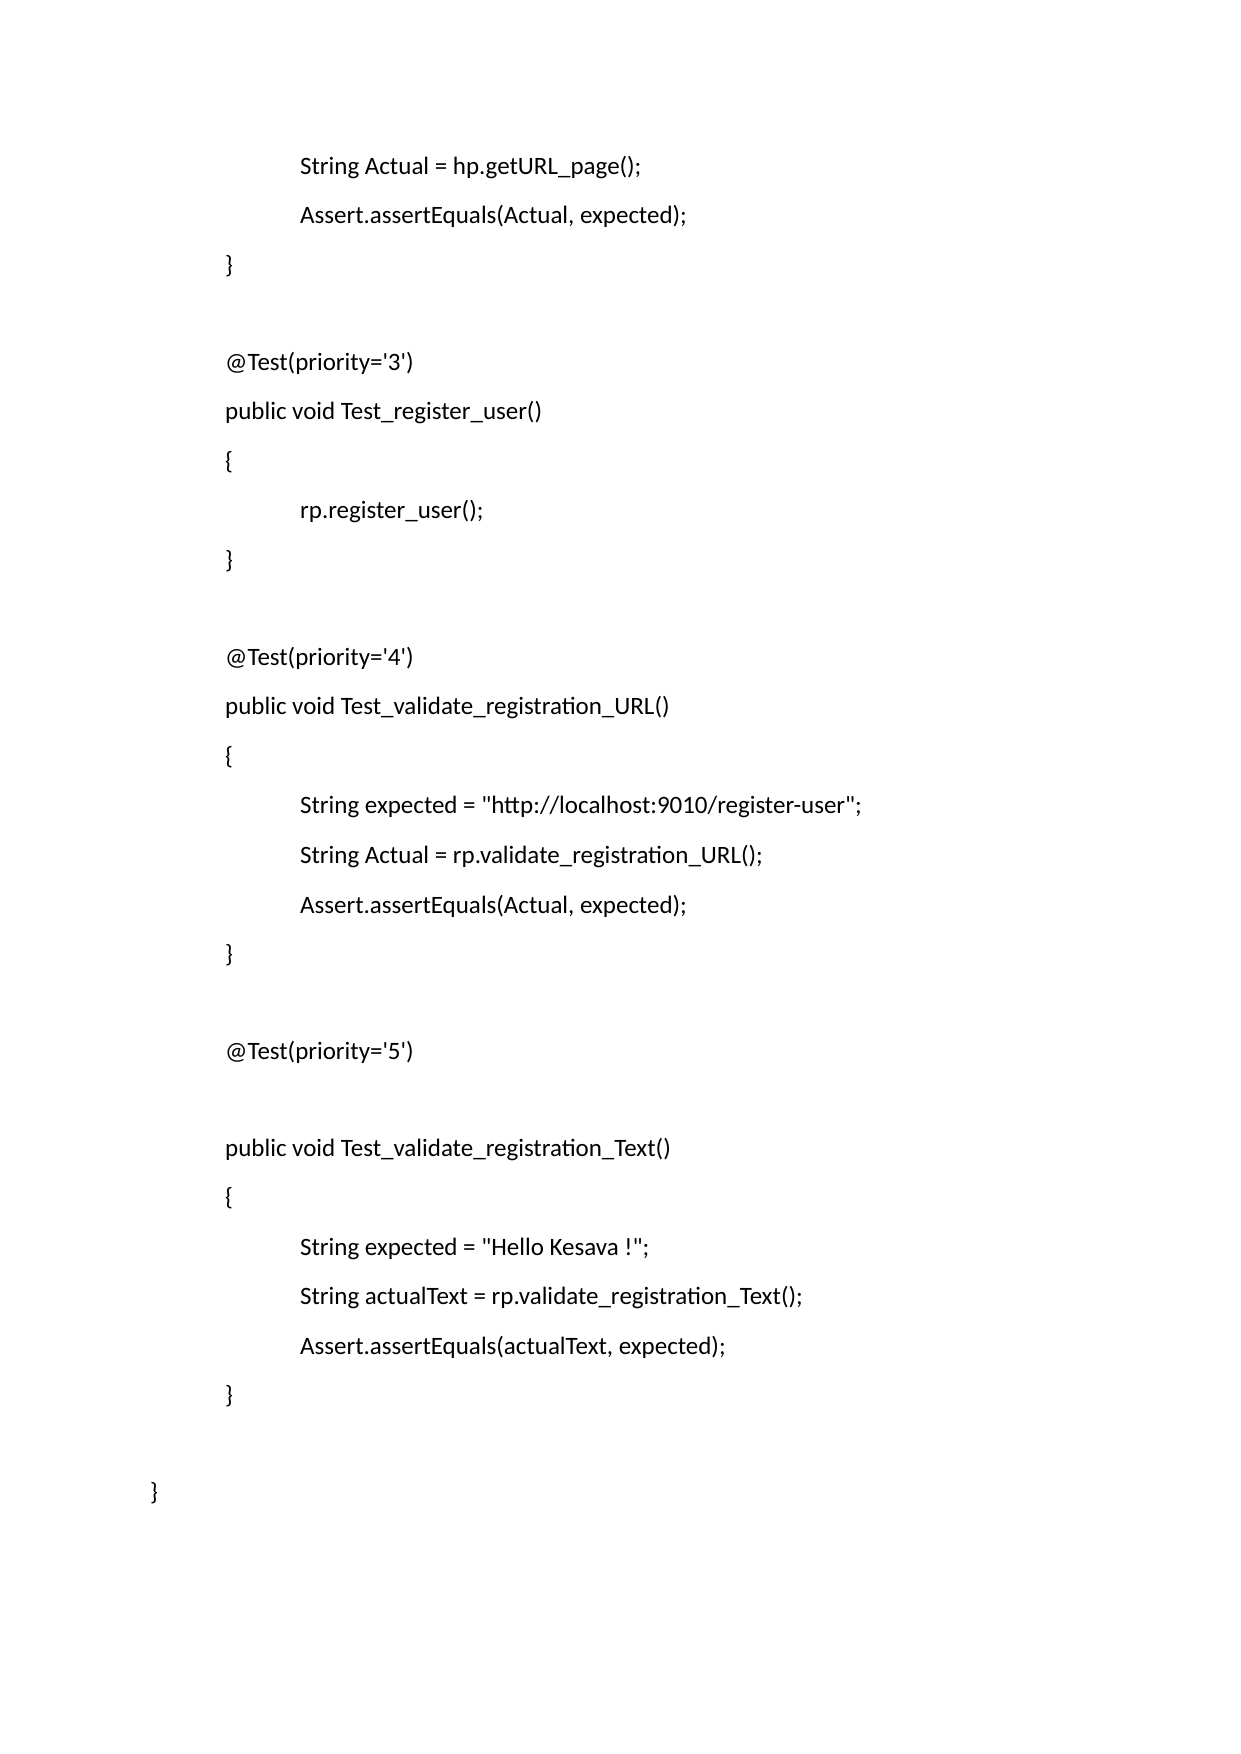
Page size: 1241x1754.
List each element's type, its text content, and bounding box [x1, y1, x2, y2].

text Assert.assertEquals(Actual, expected); [150, 889, 1090, 919]
text { [150, 445, 1090, 476]
text } [150, 1379, 1090, 1410]
text } [150, 544, 1090, 575]
text } [150, 1476, 1090, 1507]
text public void Test_validate_registration_Text() [150, 1132, 1090, 1162]
text } [150, 249, 1090, 280]
text String Actual = rp.validate_registration_URL(); [150, 839, 1090, 870]
text Assert.assertEquals(actualText, expected); [150, 1330, 1090, 1361]
text public void Test_register_user() [150, 395, 1090, 426]
text String Actual = hp.getURL_page(); [150, 150, 1090, 181]
text rp.register_user(); [150, 494, 1090, 525]
text @Test(priority='4') [150, 641, 1090, 671]
text @Test(priority='5') [150, 1035, 1090, 1066]
text { [150, 740, 1090, 771]
text Assert.assertEquals(Actual, expected); [150, 199, 1090, 230]
text } [150, 938, 1090, 969]
text String expected = "http://localhost:9010/register-user"; [150, 789, 1090, 820]
text String actualText = rp.validate_registration_Text(); [150, 1280, 1090, 1311]
text String expected = "Hello Kesava !"; [150, 1231, 1090, 1261]
text public void Test_validate_registration_URL() [150, 690, 1090, 721]
text { [150, 1181, 1090, 1212]
text @Test(priority='3') [150, 346, 1090, 376]
